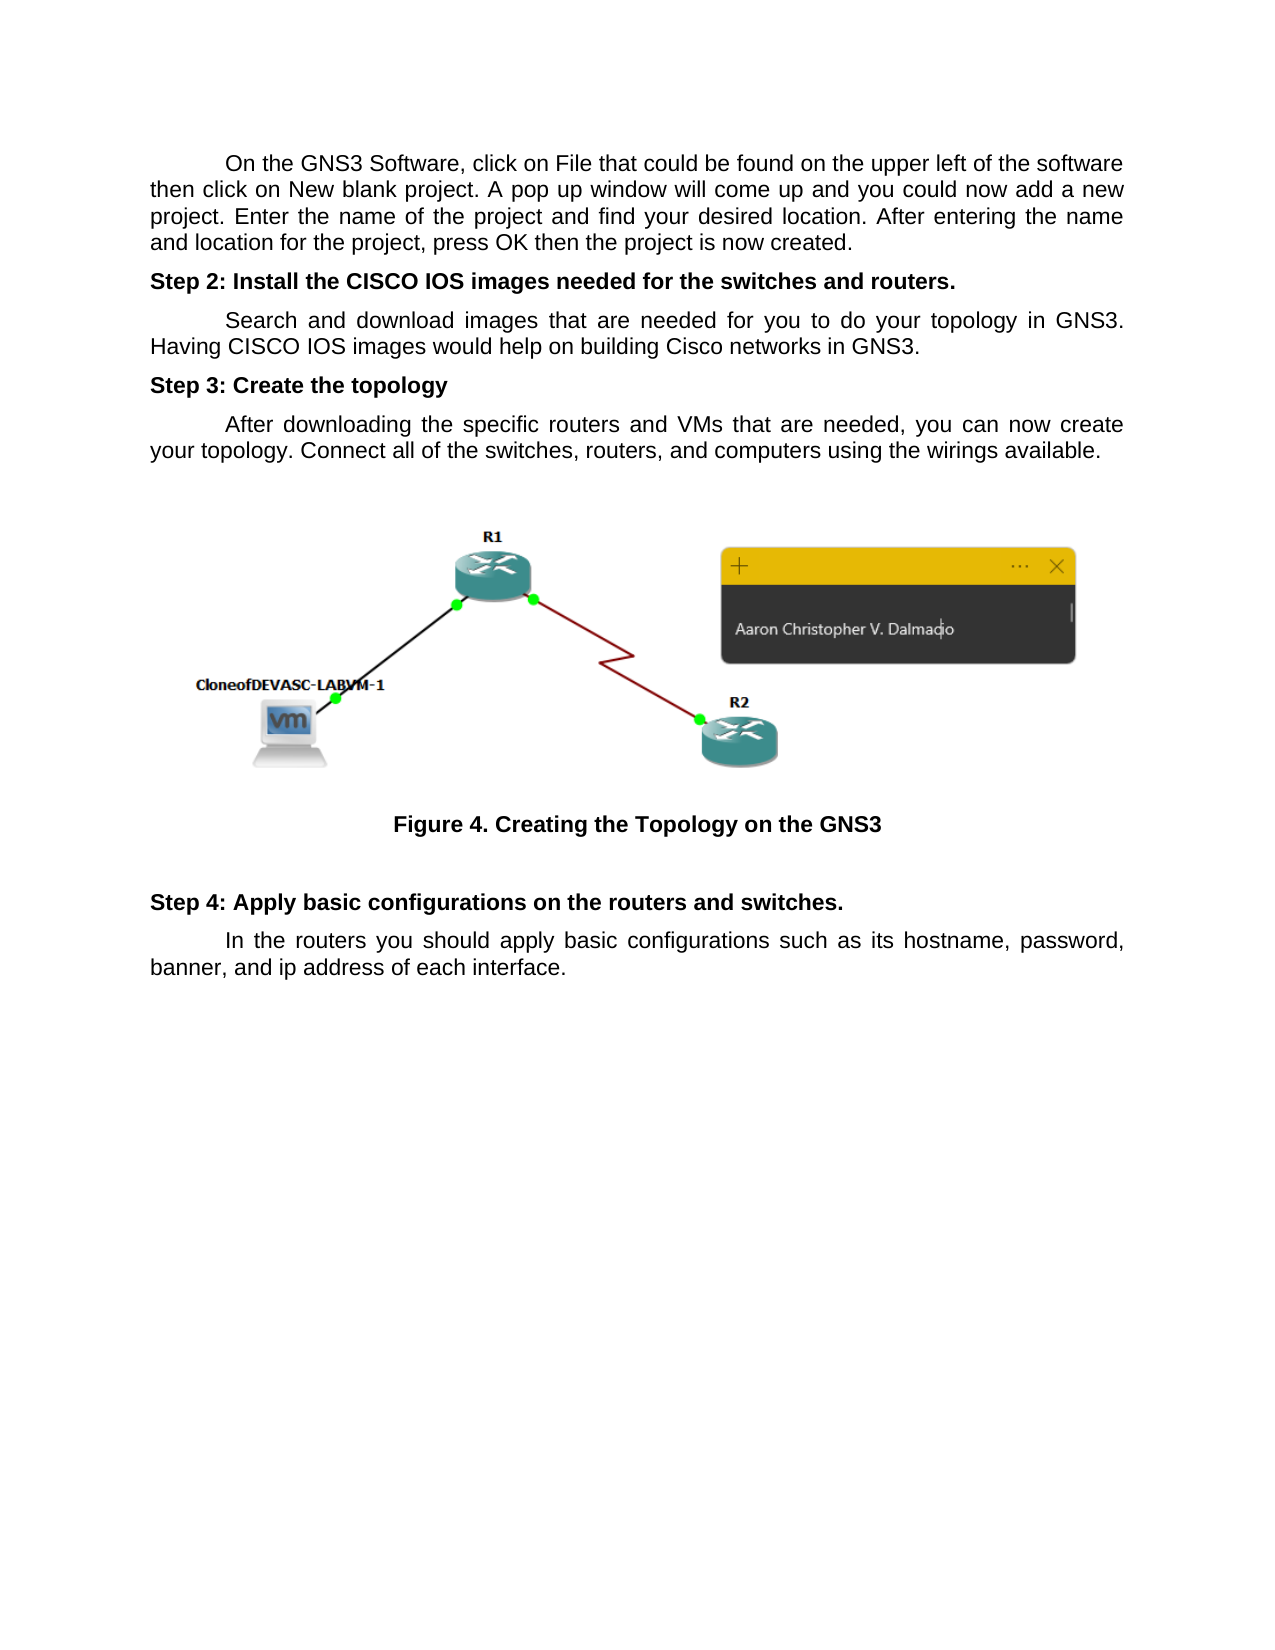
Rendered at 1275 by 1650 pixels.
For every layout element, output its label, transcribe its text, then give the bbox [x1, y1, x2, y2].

text Search and download images that are needed for you to do your topology in GNS3. Having CISCO IOS images would help on building Cisco networks in GNS3. [150, 307, 1125, 359]
text Step 2: Install the CISCO IOS images needed for the switches and routers. [150, 268, 1125, 294]
text In the routers you should apply basic configurations such as its hostname, password, banner, and ip address of each interface. [150, 927, 1125, 980]
picture [150, 476, 1125, 799]
text Step 3: Create the topology [150, 372, 1125, 398]
text After downloading the specific routers and VMs that are needed, you can now create your topology. Connect all of the switches, routers, and computers using the wirings available. [150, 411, 1125, 463]
text Figure 4. Creating the Topology on the GNS3 [150, 811, 1125, 837]
text Step 4: Apply basic configurations on the routers and switches. [150, 888, 1125, 915]
text On the GNS3 Software, click on File that could be found on the upper left of the software then click on New blank project. A pop up window will come up and you could now add a new project. Enter the name of the project and find your desired location. After entering the name and location for the project, press OK then the project is now created. [150, 150, 1125, 255]
